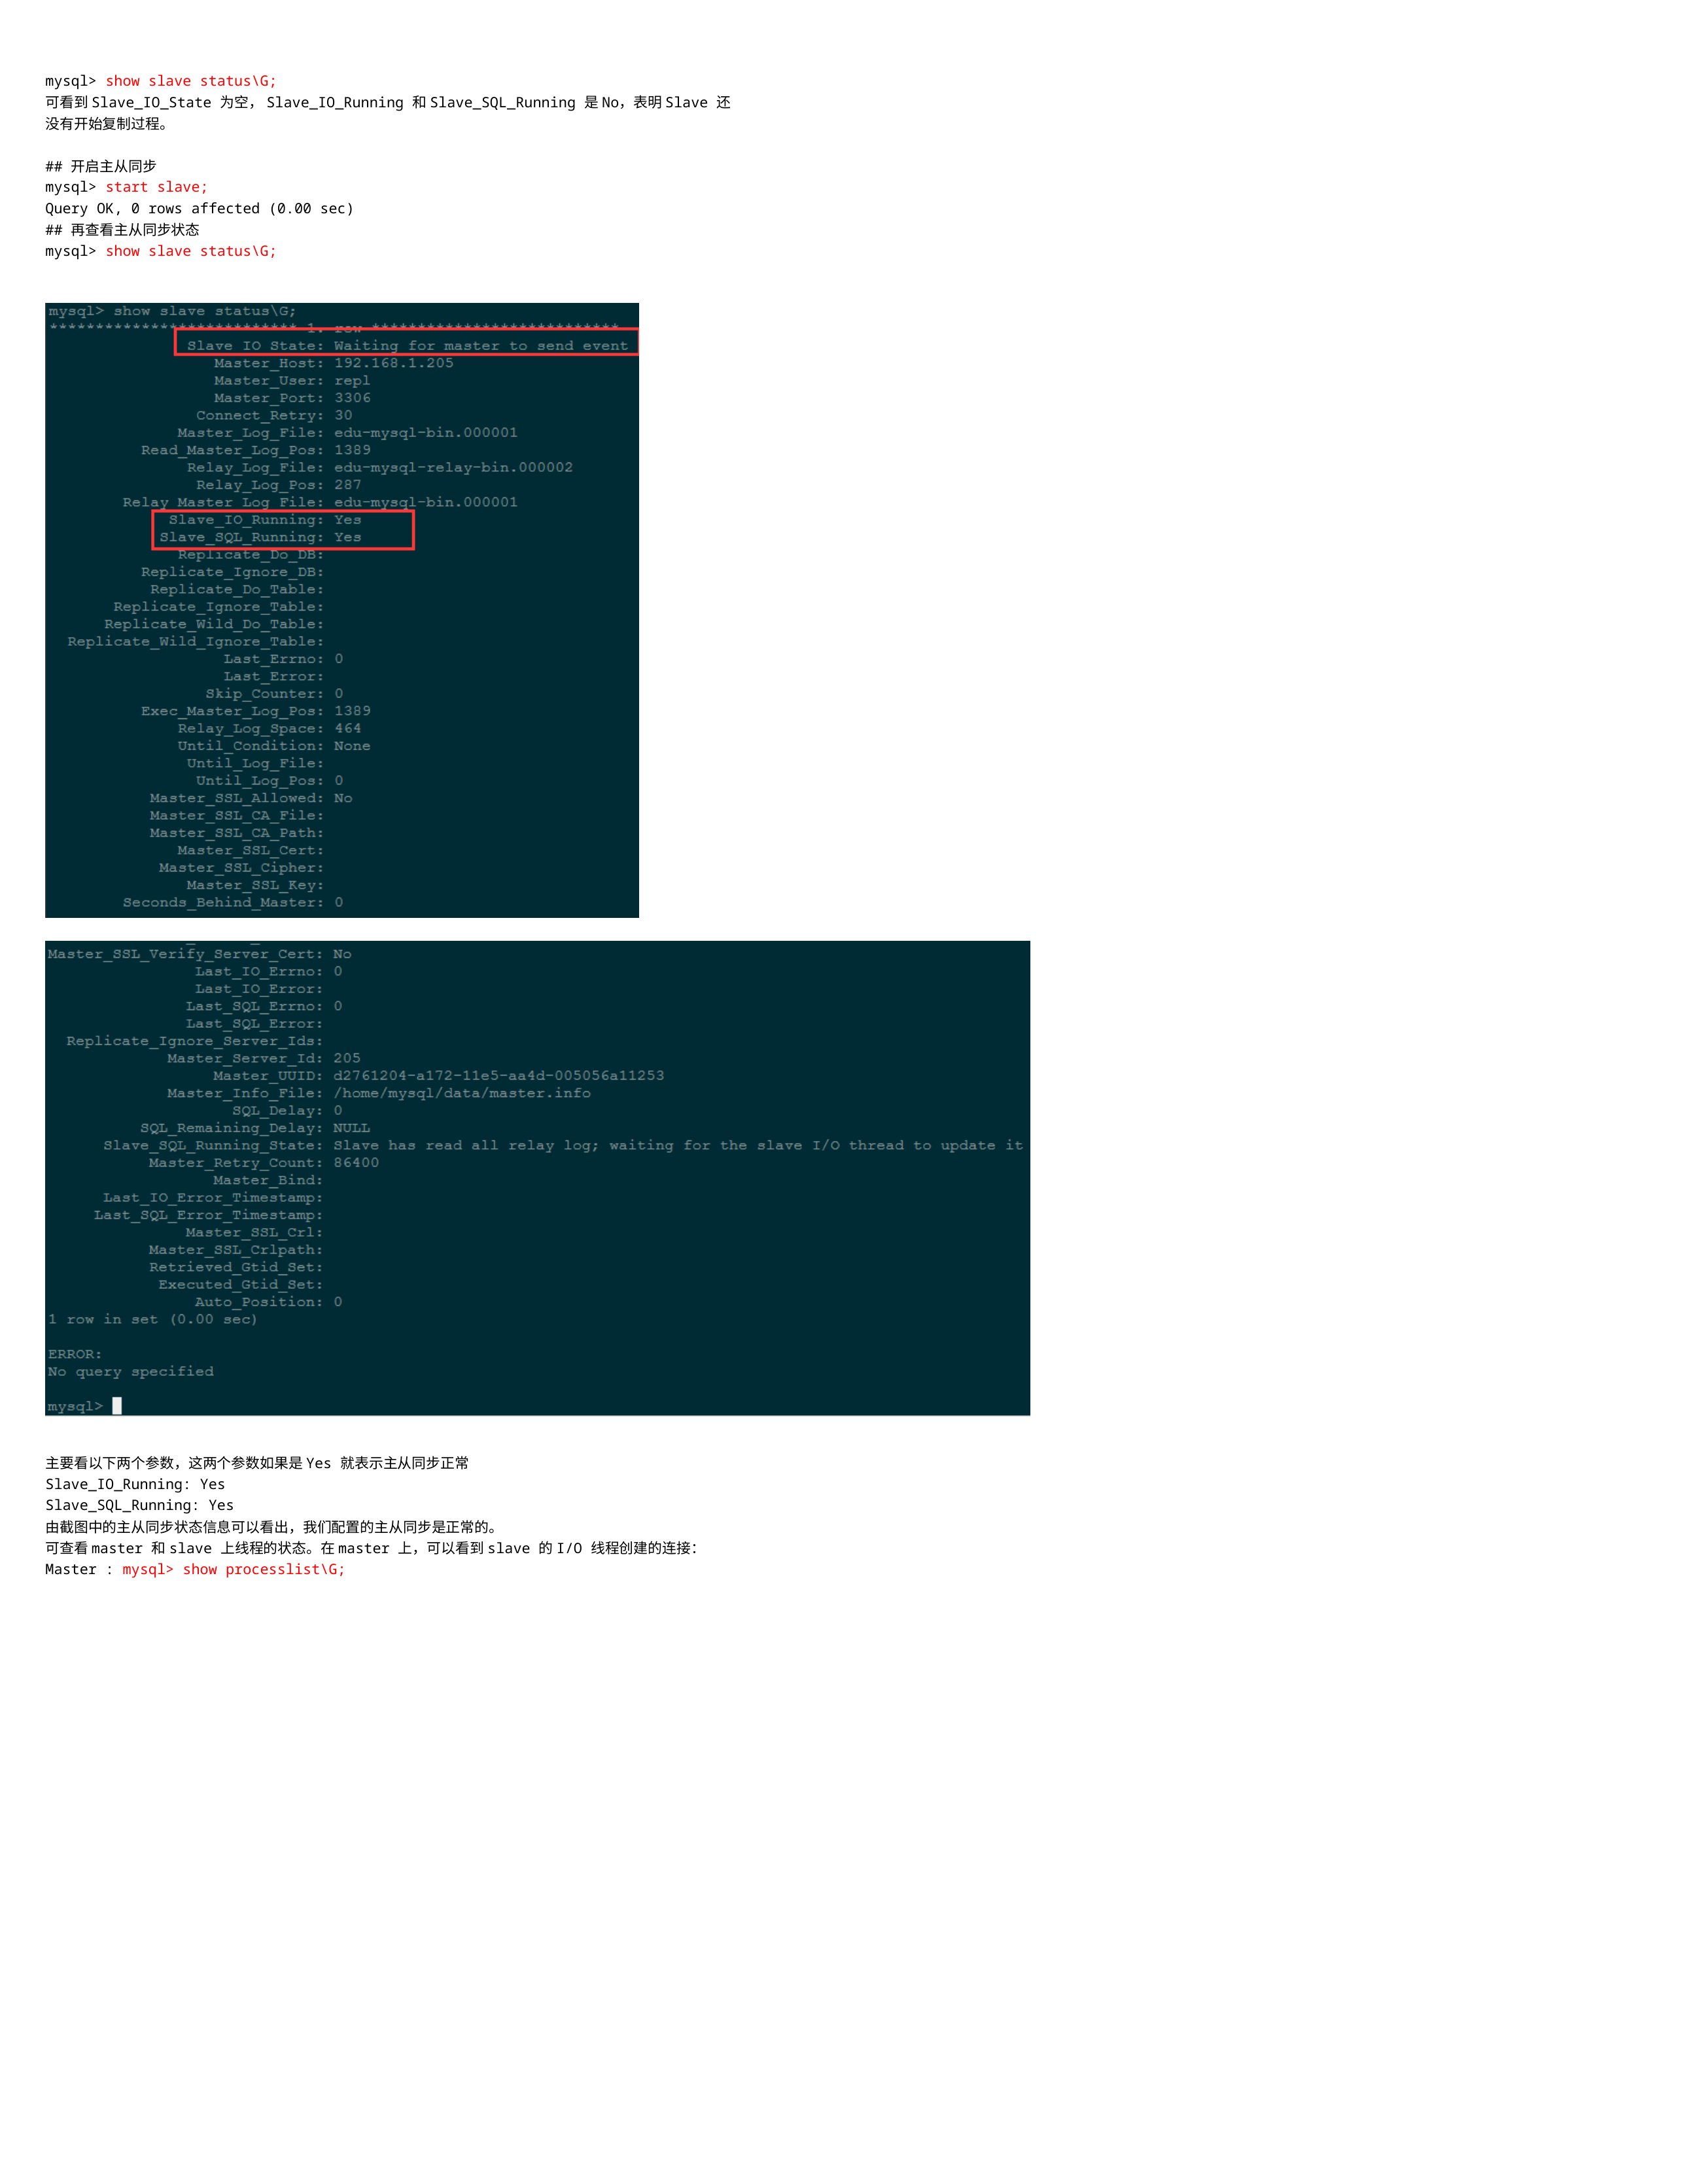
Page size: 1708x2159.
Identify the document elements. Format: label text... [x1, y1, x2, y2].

picture [336, 1158, 341, 1167]
picture [427, 1144, 434, 1150]
picture [188, 760, 196, 767]
picture [307, 1039, 314, 1045]
picture [224, 1246, 231, 1254]
picture [207, 760, 214, 767]
picture [143, 640, 149, 645]
picture [555, 1071, 562, 1080]
picture [150, 1124, 158, 1134]
picture [244, 760, 270, 770]
picture [216, 640, 223, 648]
picture [96, 952, 103, 958]
picture [253, 1314, 256, 1325]
picture [290, 707, 297, 715]
picture [208, 463, 213, 472]
picture [188, 881, 205, 889]
picture [271, 692, 279, 697]
picture [270, 1262, 278, 1271]
picture [334, 950, 342, 958]
picture [464, 1071, 470, 1080]
picture [160, 1146, 166, 1150]
picture [216, 794, 222, 802]
picture [197, 1213, 204, 1219]
picture [242, 1002, 251, 1012]
picture [225, 799, 232, 802]
picture [216, 849, 222, 854]
picture [472, 1091, 480, 1097]
picture [48, 1405, 57, 1411]
picture [206, 1314, 213, 1324]
picture [346, 358, 351, 366]
picture [97, 323, 103, 328]
picture [215, 1196, 222, 1201]
picture [132, 1144, 140, 1150]
picture [619, 1144, 627, 1150]
picture [243, 675, 251, 680]
picture [207, 622, 213, 628]
picture [336, 1142, 341, 1149]
picture [206, 727, 214, 732]
picture [197, 1196, 204, 1201]
text mysql> show slave status\G; [45, 239, 1662, 261]
picture [243, 620, 260, 628]
picture [253, 673, 260, 680]
picture [298, 883, 305, 889]
picture [150, 811, 168, 819]
picture [215, 1265, 222, 1271]
picture [105, 1193, 121, 1201]
picture [271, 637, 279, 645]
picture [398, 1144, 406, 1150]
picture [593, 1071, 599, 1080]
picture [216, 413, 233, 419]
picture [160, 1265, 166, 1271]
picture [216, 881, 223, 889]
picture [289, 1106, 295, 1114]
picture [188, 570, 196, 574]
picture [308, 779, 315, 784]
picture [336, 776, 342, 784]
picture [565, 1071, 572, 1080]
picture [170, 620, 177, 628]
picture [270, 985, 287, 992]
picture [215, 1213, 222, 1219]
picture [288, 987, 296, 992]
picture [142, 902, 150, 906]
picture [308, 483, 315, 489]
picture [141, 1124, 148, 1132]
picture [574, 1144, 591, 1152]
picture [251, 968, 260, 975]
picture [207, 690, 213, 697]
picture [335, 500, 342, 506]
picture [307, 950, 313, 958]
picture [298, 1126, 305, 1132]
picture [197, 1039, 204, 1045]
picture [207, 779, 215, 784]
picture [243, 864, 251, 871]
picture [178, 1124, 186, 1132]
picture [261, 1300, 268, 1306]
picture [77, 950, 83, 958]
picture [262, 570, 270, 576]
picture [353, 1071, 360, 1080]
picture [215, 1020, 222, 1027]
picture [96, 1403, 103, 1409]
picture [493, 466, 498, 472]
picture [224, 952, 231, 958]
picture [346, 706, 351, 715]
text mysql> show slave status\G; [45, 69, 1662, 91]
picture [308, 431, 315, 436]
picture [170, 813, 177, 819]
picture [290, 500, 296, 506]
picture [289, 831, 297, 837]
picture [68, 1405, 75, 1411]
picture [253, 1057, 259, 1062]
picture [298, 900, 305, 906]
picture [307, 1175, 315, 1184]
picture [207, 866, 215, 871]
picture [225, 811, 232, 819]
picture [254, 846, 260, 853]
picture [225, 779, 232, 784]
picture [474, 497, 480, 506]
picture [400, 466, 408, 474]
picture [253, 379, 260, 385]
picture [216, 605, 223, 614]
picture [281, 829, 288, 837]
picture [298, 448, 306, 454]
picture [215, 1091, 222, 1097]
picture [242, 1019, 251, 1030]
picture [150, 1316, 157, 1323]
picture [693, 1144, 700, 1150]
picture [298, 744, 306, 750]
picture [557, 463, 563, 472]
picture [279, 1142, 287, 1150]
picture [143, 446, 158, 454]
picture [217, 762, 222, 767]
picture [288, 1091, 295, 1097]
picture [445, 1071, 452, 1080]
picture [186, 1229, 203, 1237]
picture [280, 570, 287, 576]
picture [169, 1263, 177, 1271]
picture [206, 1367, 213, 1375]
picture [344, 1053, 351, 1062]
picture [243, 985, 249, 992]
picture [159, 1196, 166, 1201]
picture [308, 359, 315, 367]
picture [133, 1193, 139, 1201]
picture [298, 1088, 304, 1097]
picture [121, 605, 131, 610]
picture [243, 1072, 249, 1080]
picture [270, 1124, 286, 1132]
picture [566, 463, 572, 472]
picture [225, 673, 241, 680]
picture [307, 987, 314, 992]
picture [122, 1039, 131, 1045]
picture [253, 1281, 259, 1288]
picture [200, 588, 214, 593]
picture [152, 500, 415, 559]
picture [289, 361, 297, 367]
picture [234, 724, 260, 735]
picture [279, 1072, 296, 1080]
picture [253, 690, 260, 697]
picture [445, 1144, 452, 1150]
picture [335, 794, 343, 802]
picture [262, 864, 270, 871]
picture [281, 811, 288, 819]
picture [253, 570, 260, 576]
picture [216, 446, 222, 454]
picture [565, 1140, 571, 1150]
picture [216, 898, 224, 906]
picture [216, 727, 224, 735]
picture [234, 742, 251, 750]
picture [114, 950, 120, 958]
picture [224, 1144, 232, 1150]
picture [271, 793, 278, 802]
picture [61, 323, 66, 328]
picture [345, 428, 353, 436]
picture [529, 1140, 534, 1150]
picture [290, 446, 297, 454]
picture [235, 568, 241, 576]
picture [251, 1178, 258, 1184]
text 由截图中的主从同步状态信息可以看出，我们配置的主从同步是正常的。 [45, 1515, 1662, 1537]
picture [354, 500, 362, 506]
picture [188, 553, 195, 559]
picture [307, 727, 315, 732]
picture [243, 570, 251, 579]
picture [299, 584, 305, 593]
picture [298, 1022, 305, 1027]
picture [427, 1088, 433, 1097]
picture [408, 1144, 415, 1150]
picture [150, 1211, 158, 1221]
picture [271, 412, 279, 419]
picture [281, 796, 288, 802]
picture [437, 358, 444, 367]
picture [286, 1213, 315, 1222]
picture [224, 655, 242, 663]
picture [133, 900, 140, 906]
picture [261, 1057, 269, 1062]
picture [125, 323, 130, 328]
picture [234, 1019, 240, 1027]
picture [196, 1298, 213, 1306]
picture [400, 1071, 406, 1080]
picture [143, 497, 149, 506]
picture [207, 709, 213, 715]
picture [336, 393, 342, 402]
picture [648, 1144, 654, 1150]
picture [207, 1281, 213, 1288]
picture [427, 497, 435, 506]
picture [171, 640, 177, 645]
picture [169, 445, 178, 454]
picture [45, 1397, 1031, 1418]
picture [162, 323, 167, 328]
picture [48, 950, 66, 958]
picture [188, 949, 194, 958]
picture [215, 987, 222, 992]
picture [242, 1263, 251, 1271]
picture [281, 464, 288, 472]
picture [243, 499, 259, 506]
picture [306, 1245, 315, 1254]
picture [215, 570, 222, 576]
picture [280, 1089, 287, 1097]
picture [270, 968, 278, 975]
picture [179, 900, 186, 906]
text 主要看以下两个参数，这两个参数如果是 Yes 就表示主从同步正常 [45, 1452, 1662, 1473]
text Slave_SQL_Running: Yes [45, 1494, 1662, 1515]
picture [224, 619, 233, 628]
picture [381, 430, 389, 440]
picture [152, 623, 159, 628]
picture [410, 463, 415, 472]
picture [207, 568, 213, 576]
picture [307, 1126, 315, 1135]
picture [143, 622, 149, 628]
picture [289, 1263, 295, 1269]
picture [196, 1369, 203, 1375]
picture [197, 1142, 204, 1150]
picture [464, 466, 472, 474]
picture [207, 429, 214, 436]
picture [290, 431, 296, 436]
picture [280, 637, 297, 645]
picture [271, 724, 278, 732]
picture [253, 1088, 260, 1097]
picture [353, 379, 362, 387]
picture [224, 1280, 232, 1288]
picture [215, 359, 233, 367]
picture [289, 863, 297, 871]
picture [437, 466, 444, 471]
picture [123, 622, 131, 631]
picture [133, 500, 140, 506]
picture [207, 883, 213, 889]
picture [574, 1071, 581, 1080]
picture [207, 744, 213, 750]
picture [410, 359, 416, 367]
picture [50, 1314, 56, 1324]
picture [298, 1246, 304, 1254]
picture [160, 637, 168, 645]
picture [123, 950, 130, 958]
picture [161, 1193, 167, 1199]
picture [281, 553, 288, 559]
picture [251, 1074, 258, 1080]
picture [281, 657, 288, 663]
picture [188, 744, 196, 750]
picture [307, 1263, 315, 1271]
picture [224, 1300, 232, 1306]
picture [131, 950, 140, 958]
picture [115, 603, 122, 610]
picture [262, 741, 270, 750]
picture [280, 619, 297, 628]
picture [270, 1196, 277, 1201]
picture [270, 1106, 286, 1114]
picture [253, 309, 260, 315]
picture [198, 813, 205, 819]
picture [198, 588, 205, 592]
picture [536, 1144, 544, 1150]
picture [464, 497, 471, 506]
picture [546, 1144, 554, 1152]
picture [179, 429, 196, 436]
picture [171, 323, 639, 356]
picture [537, 1091, 545, 1097]
picture [253, 811, 270, 819]
picture [178, 1211, 186, 1219]
picture [354, 393, 360, 402]
picture [299, 361, 305, 367]
text mysql> start slave; [45, 176, 1662, 197]
picture [289, 727, 297, 732]
picture [197, 866, 204, 871]
picture [417, 1074, 425, 1080]
picture [740, 1144, 746, 1150]
picture [97, 307, 104, 314]
picture [427, 428, 435, 436]
picture [253, 361, 260, 367]
picture [307, 762, 315, 767]
picture [159, 1124, 167, 1132]
picture [492, 1140, 498, 1150]
picture [59, 1405, 66, 1413]
picture [253, 446, 279, 457]
picture [141, 1369, 157, 1378]
picture [198, 742, 205, 750]
picture [261, 952, 268, 958]
picture [638, 1071, 645, 1080]
picture [234, 952, 241, 958]
picture [270, 1280, 278, 1288]
picture [410, 497, 416, 506]
picture [179, 1367, 186, 1375]
picture [206, 987, 213, 992]
picture [474, 428, 480, 436]
picture [280, 1193, 287, 1201]
picture [337, 410, 342, 419]
picture [243, 1126, 251, 1132]
picture [307, 1053, 315, 1062]
picture [299, 1055, 304, 1062]
picture [179, 1265, 186, 1271]
picture [69, 309, 75, 315]
picture [114, 1213, 120, 1219]
picture [179, 847, 195, 854]
picture [197, 1248, 204, 1254]
picture [215, 394, 241, 402]
picture [336, 689, 342, 697]
picture [172, 1314, 175, 1325]
picture [308, 466, 315, 471]
picture [207, 483, 213, 489]
picture [206, 1231, 213, 1237]
picture [170, 831, 177, 837]
picture [243, 1144, 250, 1150]
picture [226, 829, 232, 834]
picture [226, 500, 233, 506]
picture [85, 1039, 94, 1048]
picture [519, 1144, 525, 1150]
picture [364, 376, 370, 385]
picture [170, 898, 177, 906]
picture [77, 1369, 84, 1378]
picture [446, 431, 453, 436]
picture [243, 657, 251, 663]
picture [234, 1002, 240, 1010]
picture [290, 898, 296, 906]
text ## 开启主从同步 [45, 154, 1662, 176]
picture [758, 1144, 765, 1150]
picture [206, 1022, 213, 1027]
picture [78, 640, 84, 645]
picture [216, 777, 222, 784]
picture [262, 309, 269, 315]
picture [372, 1158, 378, 1167]
picture [823, 1140, 828, 1150]
picture [234, 900, 242, 906]
picture [177, 1142, 186, 1150]
picture [226, 758, 232, 767]
picture [281, 675, 288, 680]
picture [548, 463, 554, 472]
picture [335, 1001, 341, 1010]
picture [233, 1318, 240, 1323]
picture [205, 1091, 213, 1097]
picture [372, 1071, 378, 1080]
picture [279, 950, 287, 956]
picture [215, 377, 232, 385]
picture [372, 500, 381, 506]
picture [345, 1140, 350, 1150]
picture [206, 1265, 213, 1271]
picture [297, 987, 305, 992]
picture [105, 1039, 111, 1045]
picture [197, 1055, 204, 1062]
picture [188, 309, 196, 315]
picture [288, 1280, 295, 1288]
picture [115, 309, 122, 315]
picture [878, 1144, 884, 1150]
picture [1007, 1144, 1013, 1150]
picture [226, 307, 232, 315]
picture [529, 1071, 534, 1080]
picture [179, 724, 195, 732]
picture [279, 727, 288, 735]
picture [538, 463, 545, 472]
picture [610, 1074, 618, 1080]
picture [288, 1196, 315, 1204]
picture [353, 1091, 378, 1097]
picture [280, 377, 288, 385]
picture [225, 709, 232, 715]
picture [776, 1144, 784, 1150]
picture [582, 1091, 591, 1097]
picture [298, 1178, 305, 1184]
picture [234, 1159, 240, 1167]
picture [132, 1318, 139, 1324]
picture [234, 640, 241, 645]
picture [299, 413, 306, 419]
picture [150, 950, 158, 958]
picture [198, 431, 204, 436]
picture [290, 777, 297, 784]
picture [308, 709, 315, 715]
picture [86, 1369, 94, 1375]
picture [168, 1055, 185, 1062]
picture [417, 1091, 425, 1100]
picture [344, 1071, 351, 1080]
picture [50, 309, 59, 315]
picture [187, 1126, 194, 1132]
picture [169, 1248, 176, 1254]
picture [225, 834, 232, 837]
picture [279, 1004, 287, 1010]
picture [271, 744, 278, 750]
picture [124, 499, 132, 506]
picture [216, 309, 222, 315]
picture [221, 1161, 231, 1167]
picture [307, 588, 315, 593]
picture [114, 640, 131, 645]
picture [106, 1318, 111, 1324]
picture [630, 1144, 636, 1150]
picture [244, 307, 251, 315]
picture [290, 657, 297, 663]
picture [300, 849, 306, 854]
picture [215, 1144, 222, 1150]
picture [353, 1053, 360, 1062]
picture [298, 796, 305, 802]
picture [335, 1106, 341, 1114]
picture [345, 724, 351, 728]
picture [188, 864, 195, 871]
picture [96, 1369, 102, 1375]
picture [123, 1196, 130, 1201]
picture [490, 1091, 508, 1097]
picture [179, 622, 186, 628]
picture [271, 570, 279, 576]
picture [216, 741, 222, 750]
picture [281, 394, 288, 402]
picture [160, 622, 168, 628]
picture [86, 1350, 94, 1358]
picture [252, 1233, 257, 1237]
picture [215, 1282, 222, 1288]
picture [68, 1037, 84, 1045]
picture [288, 1269, 295, 1271]
picture [87, 306, 94, 315]
picture [307, 1300, 315, 1306]
picture [307, 971, 313, 975]
picture [271, 866, 278, 871]
picture [290, 481, 297, 489]
picture [197, 553, 205, 561]
picture [234, 1231, 241, 1237]
picture [58, 1369, 66, 1375]
picture [262, 379, 270, 385]
picture [270, 1213, 277, 1219]
picture [169, 588, 178, 596]
picture [298, 1109, 305, 1114]
picture [234, 1144, 240, 1150]
picture [252, 1039, 260, 1045]
picture [206, 1213, 213, 1219]
text Master : mysql> show processlist\G; [45, 1558, 1662, 1579]
picture [279, 1161, 305, 1167]
picture [337, 1053, 341, 1060]
picture [226, 849, 232, 854]
picture [86, 1318, 94, 1323]
picture [308, 1280, 314, 1288]
picture [300, 463, 305, 472]
picture [281, 760, 288, 767]
picture [354, 1158, 360, 1167]
picture [233, 1246, 241, 1254]
picture [77, 1405, 84, 1413]
picture [509, 1074, 526, 1080]
picture [657, 1144, 665, 1150]
picture [169, 952, 177, 958]
picture [160, 588, 167, 593]
picture [510, 1091, 516, 1097]
picture [299, 497, 305, 506]
picture [224, 968, 231, 975]
picture [280, 1022, 287, 1027]
picture [187, 446, 213, 454]
picture [307, 1109, 315, 1117]
picture [161, 900, 168, 906]
picture [501, 466, 508, 472]
picture [279, 866, 288, 875]
picture [70, 323, 75, 328]
picture [150, 829, 168, 837]
picture [291, 762, 296, 767]
picture [814, 1142, 820, 1150]
picture [160, 864, 177, 871]
picture [196, 985, 204, 992]
picture [290, 690, 296, 697]
picture [235, 709, 242, 715]
picture [105, 620, 114, 628]
picture [198, 500, 204, 506]
picture [215, 950, 222, 958]
picture [243, 898, 251, 906]
picture [299, 727, 306, 732]
text Query OK, 0 rows affected (0.00 sec) [45, 197, 1662, 219]
picture [215, 1298, 222, 1306]
picture [252, 1144, 260, 1152]
picture [226, 900, 232, 906]
picture [307, 1159, 314, 1167]
picture [288, 952, 295, 958]
picture [389, 1140, 397, 1150]
picture [464, 428, 471, 436]
picture [831, 1142, 839, 1150]
picture [280, 413, 287, 419]
picture [290, 849, 296, 854]
picture [483, 1140, 489, 1150]
picture [281, 499, 288, 506]
picture [307, 1144, 314, 1150]
picture [207, 603, 213, 610]
picture [243, 412, 260, 419]
picture [107, 323, 112, 328]
picture [188, 1213, 195, 1219]
picture [630, 1071, 636, 1080]
picture [187, 1161, 194, 1165]
picture [251, 952, 258, 958]
picture [410, 428, 416, 436]
picture [251, 1002, 260, 1010]
picture [270, 1002, 278, 1010]
picture [197, 1282, 204, 1288]
picture [886, 1144, 894, 1150]
picture [512, 428, 517, 436]
picture [225, 466, 233, 474]
picture [245, 846, 251, 853]
picture [290, 813, 296, 819]
picture [382, 359, 389, 367]
picture [307, 793, 316, 802]
picture [666, 1144, 673, 1152]
picture [234, 448, 242, 454]
picture [896, 1140, 903, 1150]
picture [382, 466, 389, 474]
picture [187, 1248, 194, 1252]
picture [151, 500, 159, 506]
picture [281, 311, 288, 315]
picture [942, 1144, 958, 1152]
picture [261, 1282, 268, 1288]
picture [215, 431, 222, 436]
picture [372, 466, 380, 472]
picture [88, 323, 94, 328]
picture [280, 849, 288, 854]
picture [179, 742, 187, 750]
picture [234, 776, 241, 784]
picture [226, 640, 233, 645]
picture [447, 463, 453, 472]
picture [253, 553, 260, 559]
picture [298, 675, 306, 680]
picture [437, 431, 444, 436]
picture [141, 1318, 148, 1324]
picture [291, 466, 296, 472]
picture [244, 605, 251, 610]
picture [252, 1106, 260, 1114]
text Slave_IO_Running: Yes [45, 1473, 1662, 1494]
picture [390, 1071, 396, 1080]
picture [215, 1002, 222, 1010]
picture [299, 811, 305, 819]
picture [114, 1369, 121, 1378]
picture [225, 553, 241, 559]
picture [161, 605, 168, 610]
picture [143, 323, 149, 328]
picture [859, 1140, 867, 1150]
picture [298, 1036, 305, 1045]
picture [150, 1263, 159, 1271]
picture [345, 379, 351, 385]
picture [279, 1248, 296, 1257]
picture [178, 952, 185, 958]
picture [436, 1087, 442, 1098]
picture [344, 796, 353, 802]
picture [123, 1211, 130, 1219]
picture [178, 1314, 185, 1324]
picture [307, 605, 315, 610]
picture [309, 379, 315, 385]
picture [188, 707, 205, 715]
picture [399, 1091, 407, 1100]
picture [160, 1280, 177, 1288]
picture [124, 306, 131, 315]
picture [224, 1231, 231, 1236]
picture [519, 1089, 534, 1097]
picture [354, 744, 362, 750]
picture [214, 1072, 232, 1080]
picture [60, 309, 67, 318]
picture [354, 431, 362, 436]
picture [215, 1126, 222, 1132]
picture [270, 1300, 277, 1306]
picture [464, 1089, 470, 1097]
picture [308, 1227, 313, 1237]
picture [253, 655, 259, 663]
picture [850, 1142, 858, 1150]
picture [1016, 1142, 1022, 1150]
picture [795, 1144, 801, 1150]
picture [307, 828, 316, 837]
picture [189, 464, 196, 472]
picture [915, 1142, 922, 1150]
picture [215, 970, 222, 975]
picture [180, 637, 186, 645]
picture [243, 1176, 250, 1184]
picture [537, 1071, 545, 1080]
picture [216, 619, 222, 628]
picture [234, 1106, 240, 1114]
picture [179, 570, 186, 576]
picture [132, 1037, 139, 1045]
picture [243, 1318, 250, 1322]
picture [271, 1019, 278, 1027]
picture [132, 605, 141, 614]
picture [234, 869, 241, 871]
picture [298, 1072, 304, 1080]
picture [364, 706, 370, 715]
picture [262, 881, 269, 889]
picture [97, 637, 103, 645]
picture [262, 692, 270, 697]
picture [280, 1057, 287, 1062]
picture [501, 428, 508, 436]
picture [150, 1159, 176, 1167]
picture [334, 1146, 340, 1150]
picture [197, 1314, 203, 1324]
picture [346, 445, 351, 454]
picture [196, 1265, 203, 1271]
picture [189, 588, 195, 593]
picture [243, 968, 249, 975]
picture [208, 637, 213, 645]
picture [979, 1142, 986, 1150]
picture [152, 586, 158, 593]
picture [354, 480, 360, 489]
picture [253, 481, 279, 492]
picture [222, 448, 232, 454]
picture [69, 1318, 75, 1324]
picture [335, 742, 343, 750]
picture [308, 692, 315, 697]
picture [234, 692, 242, 701]
picture [363, 1071, 369, 1080]
picture [300, 758, 305, 767]
picture [345, 480, 351, 489]
picture [260, 1039, 268, 1045]
picture [307, 1072, 315, 1080]
picture [270, 1039, 278, 1045]
picture [198, 762, 205, 767]
picture [77, 1318, 84, 1324]
picture [621, 1071, 627, 1080]
picture [308, 900, 315, 906]
picture [225, 605, 233, 610]
picture [512, 497, 517, 506]
picture [133, 619, 140, 628]
picture [235, 883, 242, 889]
picture [179, 1246, 185, 1254]
picture [244, 394, 251, 402]
picture [253, 744, 260, 750]
picture [225, 883, 232, 889]
picture [234, 413, 241, 419]
picture [244, 640, 251, 645]
picture [141, 1211, 148, 1219]
picture [357, 466, 361, 472]
picture [188, 637, 196, 645]
picture [234, 1126, 240, 1132]
picture [224, 1126, 232, 1132]
picture [353, 1144, 360, 1150]
picture [180, 811, 186, 819]
picture [288, 1144, 296, 1150]
picture [336, 480, 342, 489]
picture [391, 431, 398, 436]
picture [142, 309, 150, 315]
picture [343, 1088, 351, 1097]
picture [336, 431, 342, 436]
picture [243, 1213, 268, 1219]
picture [198, 831, 205, 837]
picture [281, 900, 287, 906]
picture [197, 1089, 203, 1097]
picture [114, 1318, 121, 1324]
picture [261, 1178, 269, 1184]
picture [299, 657, 306, 663]
picture [270, 1159, 278, 1165]
picture [188, 605, 195, 610]
picture [280, 970, 287, 975]
picture [243, 1161, 250, 1167]
picture [253, 396, 260, 400]
picture [336, 358, 342, 367]
picture [205, 1039, 213, 1045]
picture [280, 584, 297, 593]
picture [335, 1087, 341, 1098]
picture [235, 864, 241, 870]
picture [336, 379, 343, 385]
picture [657, 1071, 663, 1080]
picture [179, 499, 196, 506]
picture [187, 1282, 195, 1288]
picture [243, 952, 251, 958]
picture [252, 1161, 260, 1170]
picture [122, 1144, 130, 1150]
picture [261, 1265, 268, 1271]
picture [281, 742, 287, 750]
picture [252, 1263, 259, 1271]
picture [197, 620, 205, 628]
picture [160, 1369, 167, 1375]
picture [180, 584, 186, 593]
picture [437, 500, 444, 506]
picture [224, 1262, 232, 1271]
picture [371, 1144, 378, 1150]
picture [86, 640, 95, 648]
picture [170, 306, 177, 315]
picture [362, 1158, 369, 1167]
picture [492, 428, 498, 436]
picture [768, 1140, 774, 1150]
picture [261, 1074, 268, 1080]
picture [298, 1231, 305, 1237]
picture [290, 412, 296, 419]
picture [179, 603, 186, 610]
picture [300, 637, 305, 645]
picture [364, 445, 370, 453]
picture [179, 866, 186, 871]
picture [309, 675, 315, 680]
picture [242, 1106, 251, 1117]
picture [345, 410, 351, 419]
picture [168, 1142, 177, 1151]
picture [188, 831, 195, 837]
picture [299, 602, 305, 610]
picture [372, 431, 381, 436]
picture [196, 1126, 213, 1132]
picture [226, 794, 232, 799]
picture [188, 1057, 194, 1062]
picture [336, 466, 342, 471]
picture [152, 1193, 157, 1201]
picture [722, 1142, 729, 1150]
picture [179, 794, 186, 802]
picture [242, 1282, 251, 1288]
picture [281, 692, 288, 697]
picture [343, 952, 351, 958]
picture [262, 1229, 268, 1236]
picture [308, 883, 313, 892]
picture [52, 323, 57, 328]
picture [50, 1350, 57, 1358]
picture [151, 900, 159, 906]
picture [308, 568, 316, 576]
picture [132, 1369, 139, 1375]
picture [298, 866, 305, 871]
picture [205, 1144, 213, 1150]
picture [215, 1229, 221, 1237]
picture [106, 640, 112, 645]
picture [134, 323, 140, 328]
picture [243, 1057, 249, 1062]
picture [215, 1057, 222, 1062]
picture [281, 846, 288, 849]
picture [786, 1144, 793, 1150]
picture [271, 603, 279, 610]
picture [336, 1071, 342, 1080]
picture [345, 393, 351, 402]
picture [299, 619, 305, 628]
picture [152, 605, 158, 610]
picture [243, 1091, 251, 1097]
picture [519, 463, 527, 471]
picture [215, 466, 222, 472]
picture [160, 448, 168, 454]
picture [251, 985, 260, 992]
picture [217, 553, 222, 559]
picture [143, 602, 149, 610]
picture [234, 794, 242, 802]
picture [159, 1211, 167, 1219]
picture [253, 605, 260, 610]
picture [289, 1037, 295, 1045]
picture [169, 1369, 175, 1375]
picture [86, 952, 93, 958]
picture [251, 1126, 259, 1135]
picture [216, 811, 222, 819]
picture [198, 796, 205, 802]
picture [254, 881, 260, 888]
picture [198, 849, 204, 854]
picture [260, 1091, 269, 1097]
picture [298, 709, 306, 715]
picture [288, 1300, 295, 1306]
picture [133, 638, 141, 645]
picture [244, 586, 260, 593]
picture [87, 1401, 93, 1410]
picture [307, 658, 316, 663]
picture [289, 1022, 296, 1027]
picture [161, 309, 167, 315]
picture [133, 309, 141, 315]
picture [428, 1071, 433, 1080]
picture [206, 1196, 213, 1201]
picture [345, 497, 353, 506]
picture [584, 1071, 590, 1080]
picture [482, 463, 491, 472]
picture [602, 1071, 608, 1080]
picture [188, 1265, 194, 1271]
picture [234, 1074, 240, 1080]
picture [188, 1196, 195, 1201]
picture [215, 1159, 222, 1167]
picture [160, 1037, 166, 1045]
picture [299, 829, 305, 837]
picture [307, 813, 315, 819]
picture [226, 431, 232, 436]
picture [297, 1300, 305, 1306]
picture [474, 1071, 479, 1080]
picture [510, 1144, 517, 1150]
picture [869, 1144, 876, 1150]
picture [362, 1144, 370, 1150]
picture [344, 1158, 351, 1167]
picture [289, 396, 297, 402]
picture [170, 796, 177, 802]
picture [59, 1350, 76, 1358]
picture [336, 898, 342, 906]
picture [198, 898, 213, 906]
picture [565, 1091, 572, 1097]
picture [261, 1248, 269, 1254]
picture [271, 881, 279, 889]
picture [529, 463, 536, 472]
picture [243, 429, 269, 440]
picture [279, 1298, 286, 1306]
picture [446, 358, 451, 362]
picture [638, 1142, 646, 1150]
picture [958, 1140, 977, 1150]
picture [271, 655, 279, 663]
picture [923, 1144, 932, 1150]
picture [253, 707, 279, 718]
picture [188, 796, 195, 802]
picture [235, 483, 242, 492]
picture [290, 379, 296, 385]
picture [244, 464, 270, 474]
picture [610, 1144, 618, 1150]
picture [492, 497, 498, 506]
picture [298, 1142, 305, 1150]
picture [160, 570, 168, 579]
picture [114, 1140, 120, 1150]
picture [445, 1088, 462, 1097]
picture [308, 640, 315, 645]
picture [188, 1369, 194, 1375]
picture [243, 359, 250, 367]
picture [335, 1297, 341, 1306]
picture [206, 1004, 213, 1010]
picture [234, 829, 242, 837]
picture [555, 1091, 562, 1097]
picture [143, 568, 158, 576]
picture [243, 1039, 250, 1045]
picture [308, 866, 315, 871]
picture [364, 393, 370, 402]
text 可看到 Slave_IO_State 为空， Slave_IO_Running 和 Slave_SQL_Running 是 No，表明 Slave 还 [45, 91, 1662, 112]
picture [648, 1071, 654, 1080]
picture [197, 1161, 204, 1167]
picture [298, 1282, 304, 1288]
picture [299, 568, 307, 576]
picture [197, 777, 205, 784]
picture [336, 724, 342, 732]
text ## 再查看主从同步状态 [45, 219, 1662, 239]
picture [179, 309, 186, 315]
picture [279, 1176, 287, 1184]
picture [225, 483, 233, 489]
picture [224, 1318, 231, 1324]
picture [280, 602, 297, 610]
picture [169, 1039, 195, 1048]
picture [225, 864, 232, 871]
picture [262, 361, 270, 367]
picture [391, 500, 398, 506]
picture [234, 1089, 240, 1097]
picture [216, 829, 222, 837]
picture [482, 1087, 488, 1098]
picture [114, 1039, 122, 1044]
picture [289, 1178, 295, 1184]
picture [428, 466, 435, 472]
picture [391, 466, 398, 472]
picture [455, 466, 462, 472]
picture [281, 429, 288, 436]
picture [290, 675, 297, 680]
picture [68, 952, 75, 958]
picture [77, 1350, 84, 1358]
picture [288, 1229, 296, 1234]
picture [224, 985, 231, 992]
picture [198, 481, 206, 489]
picture [105, 1369, 111, 1375]
picture [216, 707, 223, 715]
picture [389, 1091, 398, 1097]
picture [160, 952, 166, 958]
picture [252, 1019, 260, 1027]
picture [336, 445, 342, 454]
picture [170, 567, 177, 576]
picture [307, 1022, 314, 1027]
picture [288, 1123, 295, 1132]
picture [150, 794, 168, 802]
picture [501, 497, 508, 506]
picture [298, 692, 305, 697]
picture [215, 1246, 222, 1254]
picture [253, 777, 279, 788]
picture [197, 412, 205, 417]
picture [400, 431, 408, 440]
picture [298, 1265, 305, 1271]
picture [346, 728, 351, 732]
picture [298, 379, 305, 385]
picture [484, 497, 489, 506]
picture [307, 622, 315, 628]
picture [336, 706, 342, 715]
picture [179, 1159, 185, 1167]
picture [686, 1140, 692, 1150]
picture [244, 377, 251, 385]
picture [306, 1004, 313, 1010]
picture [234, 1055, 240, 1062]
picture [187, 1091, 194, 1097]
picture [988, 1144, 995, 1150]
picture [150, 1246, 167, 1254]
picture [355, 724, 360, 732]
picture [270, 1142, 277, 1150]
picture [69, 637, 77, 645]
picture [408, 1091, 415, 1097]
picture [188, 813, 195, 819]
picture [354, 359, 360, 367]
picture [253, 886, 259, 889]
picture [703, 1144, 710, 1150]
picture [116, 323, 121, 328]
picture [307, 500, 315, 506]
picture [381, 1071, 387, 1080]
picture [79, 323, 84, 328]
picture [308, 413, 313, 422]
picture [233, 1211, 241, 1219]
picture [216, 586, 232, 593]
picture [198, 309, 204, 315]
picture [261, 898, 279, 906]
picture [243, 1298, 260, 1306]
picture [289, 796, 297, 802]
picture [233, 1193, 241, 1201]
picture [298, 484, 306, 489]
picture [253, 640, 260, 645]
picture [178, 1282, 185, 1288]
picture [179, 829, 186, 837]
picture [214, 1176, 232, 1184]
picture [289, 970, 305, 975]
picture [270, 1229, 278, 1237]
picture [446, 500, 453, 506]
picture [233, 1039, 240, 1045]
picture [484, 428, 489, 436]
picture [200, 413, 215, 419]
picture [436, 1071, 443, 1080]
picture [392, 358, 398, 367]
picture [334, 1074, 339, 1078]
picture [224, 1037, 231, 1045]
picture [253, 829, 271, 837]
picture [234, 379, 241, 385]
picture [169, 605, 177, 610]
picture [298, 780, 306, 784]
picture [481, 1074, 489, 1080]
picture [234, 605, 242, 610]
picture [78, 309, 86, 318]
picture [152, 323, 158, 328]
picture [271, 620, 279, 628]
picture [105, 1142, 111, 1149]
picture [262, 396, 270, 402]
picture [345, 463, 353, 472]
picture [207, 847, 214, 854]
picture [298, 952, 305, 958]
picture [355, 445, 360, 454]
picture [205, 1057, 213, 1062]
picture [428, 358, 434, 367]
picture [124, 898, 131, 906]
picture [270, 1245, 277, 1254]
picture [730, 1140, 738, 1150]
picture [299, 428, 305, 436]
picture [217, 689, 232, 697]
picture [179, 1193, 186, 1201]
picture [262, 851, 270, 854]
picture [141, 1039, 148, 1045]
text 没有开始复制过程。 [45, 112, 1662, 133]
picture [279, 1211, 286, 1219]
picture [234, 1178, 240, 1184]
picture [344, 744, 353, 750]
picture [335, 966, 341, 975]
picture [436, 1144, 443, 1150]
picture [243, 1196, 249, 1201]
picture [373, 358, 379, 367]
picture [253, 1229, 258, 1236]
picture [207, 499, 222, 506]
picture [271, 586, 279, 593]
picture [574, 1088, 582, 1097]
picture [491, 1071, 498, 1080]
picture [271, 673, 279, 680]
picture [308, 847, 315, 854]
picture [290, 744, 296, 750]
picture [160, 709, 167, 715]
picture [280, 359, 288, 367]
picture [196, 968, 213, 975]
picture [308, 394, 315, 402]
picture [234, 811, 242, 819]
picture [49, 1367, 57, 1375]
picture [307, 1091, 314, 1097]
picture [363, 744, 370, 750]
picture [234, 309, 242, 315]
picture [234, 361, 241, 367]
picture [251, 1196, 268, 1201]
picture [114, 622, 122, 628]
picture [308, 970, 315, 974]
picture [187, 1002, 204, 1010]
picture [168, 1089, 186, 1097]
picture [355, 706, 360, 715]
picture [197, 570, 205, 576]
text 可查看 master 和 slave 上线程的状态。在 master 上，可以看到 slave 的 I/O 线程创建的连接： [45, 1537, 1662, 1558]
picture [197, 952, 204, 961]
picture [290, 881, 297, 889]
picture [96, 1036, 102, 1045]
picture [141, 1144, 148, 1148]
picture [472, 1144, 479, 1150]
picture [143, 707, 159, 715]
picture [252, 793, 269, 802]
picture [198, 724, 204, 732]
picture [299, 396, 306, 402]
picture [188, 1019, 203, 1027]
picture [216, 480, 222, 489]
picture [161, 1142, 167, 1148]
picture [334, 1124, 370, 1132]
picture [95, 1211, 112, 1219]
picture [270, 1057, 277, 1062]
picture [454, 1140, 462, 1150]
picture [288, 1004, 305, 1010]
picture [336, 654, 342, 663]
picture [308, 744, 316, 750]
picture [308, 448, 315, 454]
picture [198, 466, 204, 471]
